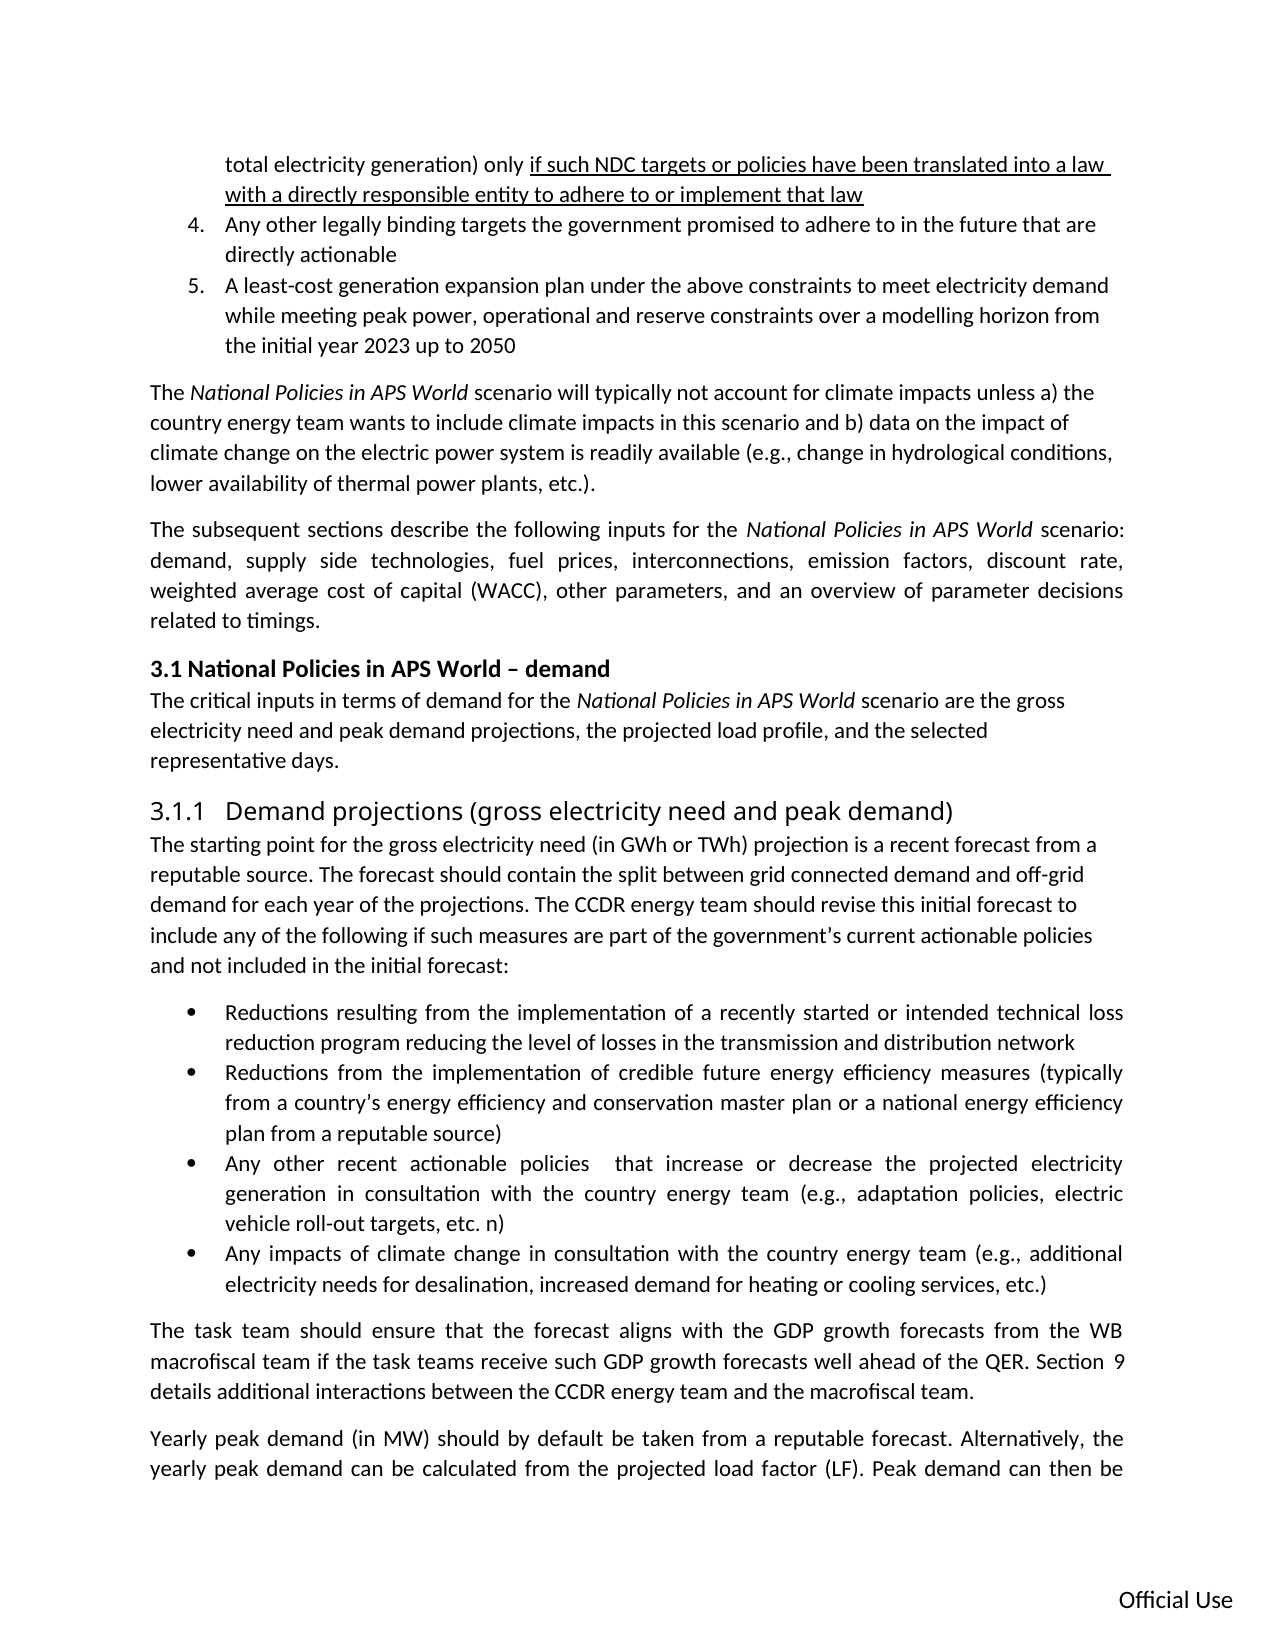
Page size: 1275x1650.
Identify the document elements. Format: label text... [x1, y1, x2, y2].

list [187, 150, 1125, 208]
text The subsequent sections describe the following inputs for the National Policies in APS World scenario: demand, supply side technologies, fuel prices, interconnections, emission factors, discount rate, weighted average cost of capital (WACC), other parameters, and an overview of parameter decisions related to timings. [150, 516, 1125, 634]
subtitle Demand projections (gross electricity need and peak demand) [150, 793, 1125, 827]
list Any other legally binding targets the government promised to adhere to in the future that are directly actionable [187, 210, 1125, 269]
text The National Policies in APS World scenario will typically not account for climate impacts unless a) the country energy team wants to include climate impacts in this scenario and b) data on the impact of climate change on the electric power system is readily available (e.g., change in hydrological conditions, lower availability of thermal power plants, etc.). [150, 378, 1125, 497]
list Reductions from the implementation of credible future energy efficiency measures (typically from a country’s energy efficiency and conservation master plan or a national energy efficiency plan from a reputable source) [187, 1058, 1125, 1147]
list Reductions resulting from the implementation of a recently started or intended technical loss reduction program reducing the level of losses in the transmission and distribution network [187, 998, 1125, 1056]
subtitle National Policies in APS World – demand [150, 653, 1125, 684]
text The starting point for the gross electricity need (in GWh or TWh) projection is a recent forecast from a reputable source. The forecast should contain the split between grid connected demand and off-grid demand for each year of the projections. The CCDR energy team should revise this initial forecast to include any of the following if such measures are part of the government’s current actionable policies and not included in the initial forecast: [150, 830, 1125, 979]
list Any other recent actionable policies that increase or decrease the projected electricity generation in consultation with the country energy team (e.g., adaptation policies, electric vehicle roll-out targets, etc. n) [187, 1149, 1125, 1237]
list A least-cost generation expansion plan under the above constraints to meet electricity demand while meeting peak power, operational and reserve constraints over a modelling horizon from the initial year 2023 up to 2050 [187, 271, 1125, 359]
text The task team should ensure that the forecast aligns with the GDP growth forecasts from the WB macrofiscal team if the task teams receive such GDP growth forecasts well ahead of the QER. Section 9 details additional interactions between the CCDR energy team and the macrofiscal team. [150, 1317, 1125, 1405]
list Any impacts of climate change in consultation with the country energy team (e.g., additional electricity needs for desalination, increased demand for heating or cooling services, etc.) [187, 1239, 1125, 1298]
text The critical inputs in terms of demand for the National Policies in APS World scenario are the gross electricity need and peak demand projections, the projected load profile, and the selected representative days. [150, 686, 1125, 774]
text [150, 1424, 1125, 1482]
